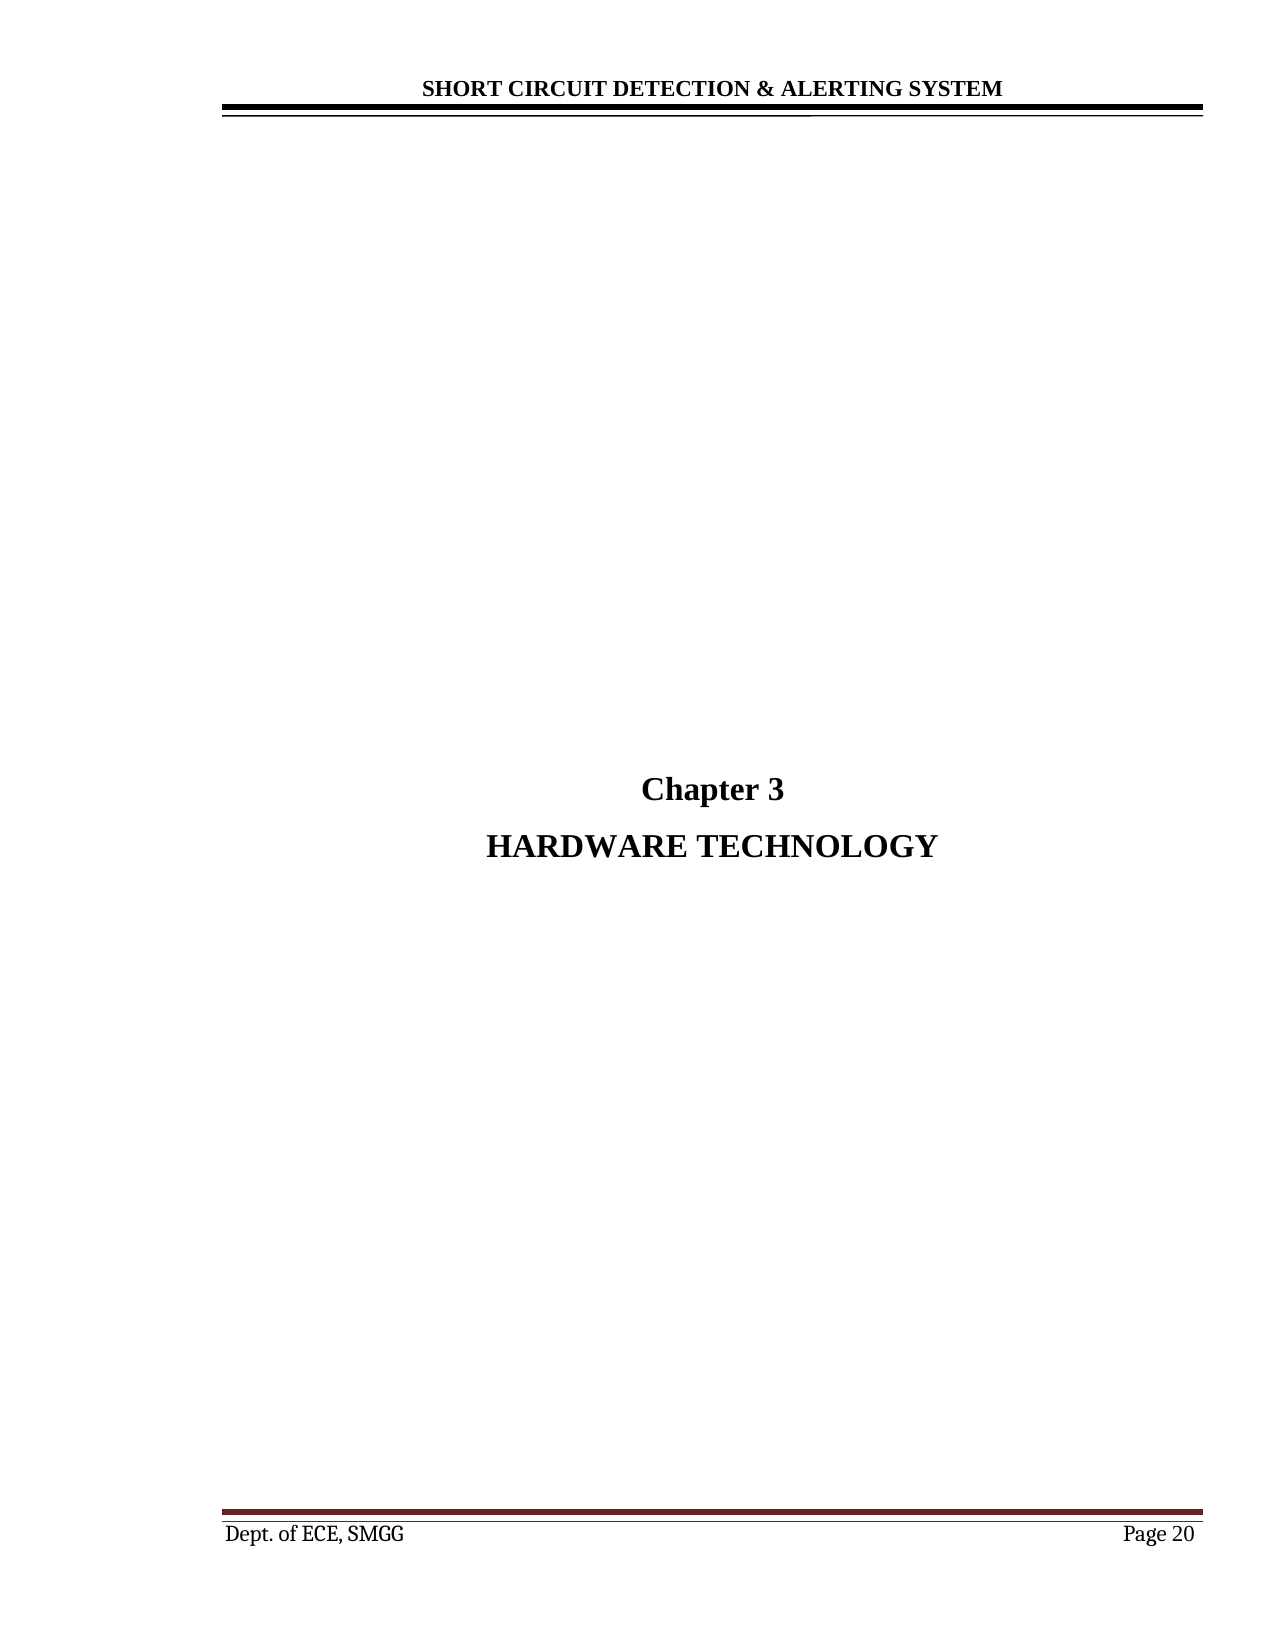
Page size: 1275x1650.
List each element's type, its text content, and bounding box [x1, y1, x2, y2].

subtitle Chapter 3 HARDWARE TECHNOLOGY [486, 769, 941, 865]
